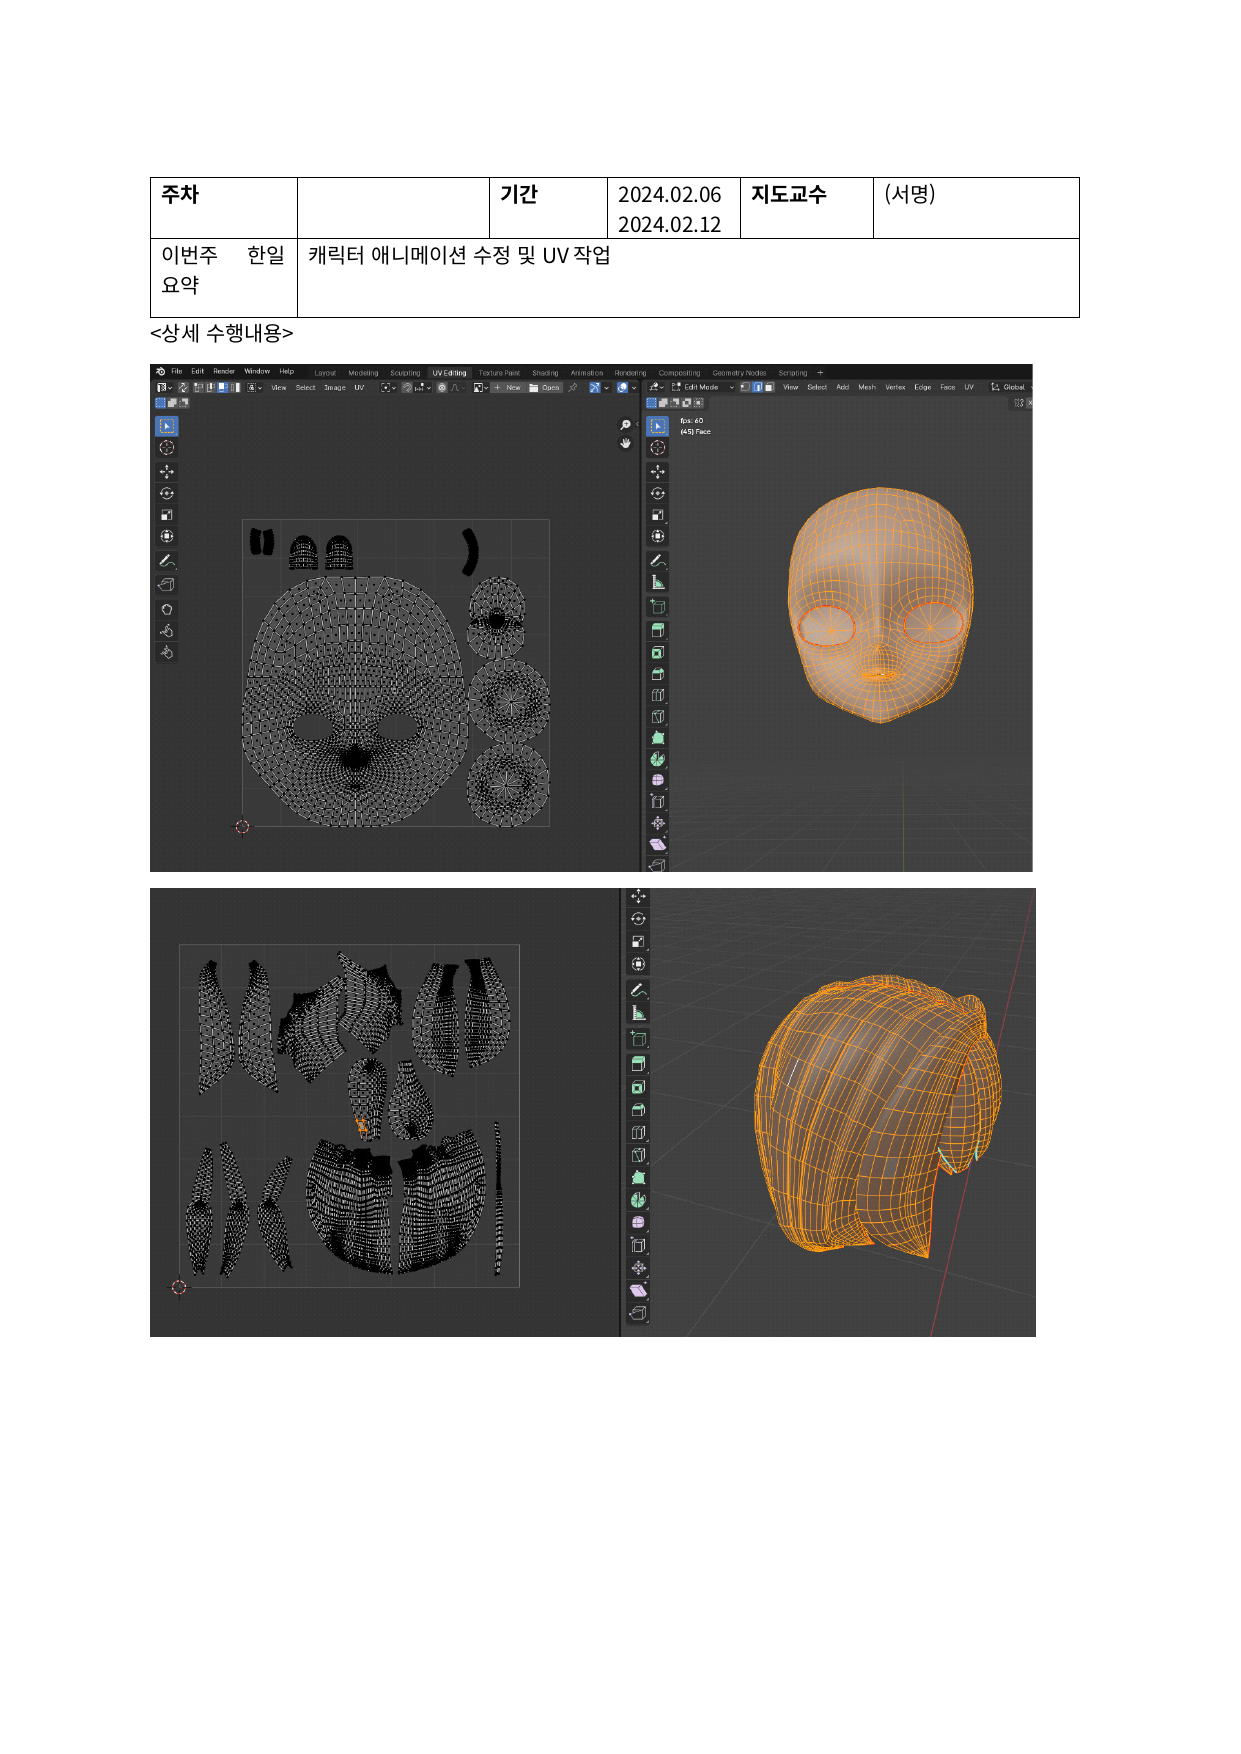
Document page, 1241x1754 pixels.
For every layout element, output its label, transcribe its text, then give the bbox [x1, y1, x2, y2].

table_cell 이번주 한일 요약 [151, 239, 297, 317]
table_header 주차 [151, 178, 297, 238]
table_header 지도교수 [741, 178, 873, 238]
picture [150, 364, 1033, 872]
table_header 2024.02.06 2024.02.12 [608, 178, 740, 238]
text <상세 수행내용> [150, 318, 1090, 348]
table_header 기간 [490, 178, 607, 238]
table_header (서명) [874, 178, 1079, 238]
table_cell 캐릭터 애니메이션 수정 및 UV작업 [298, 239, 1079, 317]
picture [150, 888, 1036, 1337]
table_header [298, 178, 489, 238]
